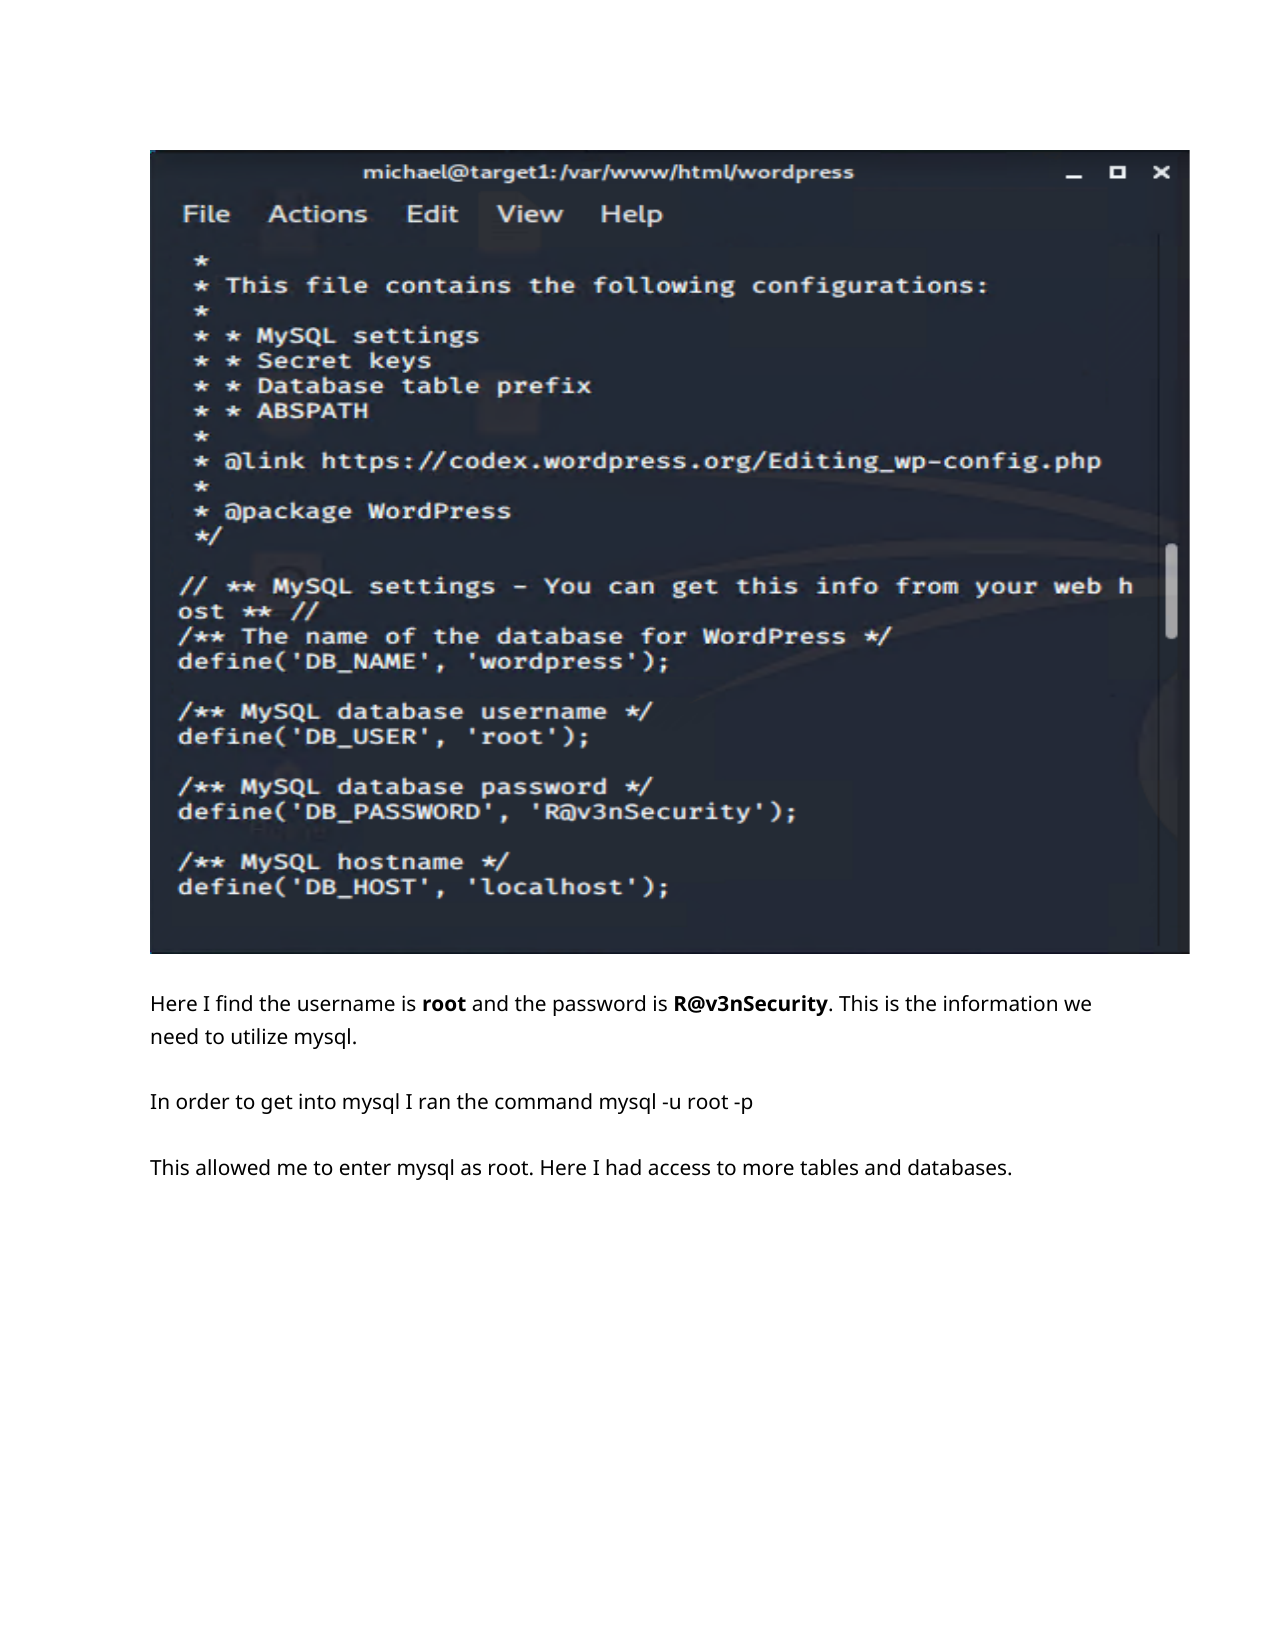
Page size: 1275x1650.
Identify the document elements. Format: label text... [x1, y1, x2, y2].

text Here I find the username is root and the password is R@v3nSecurity. This is the information we need to utilize mysql. [150, 989, 1125, 1051]
text In order to get into mysql I ran the command mysql -u root -p [150, 1087, 1125, 1116]
text This allowed me to enter mysql as root. Here I had access to more tables and databases. [150, 1153, 1125, 1181]
picture [150, 150, 1190, 954]
